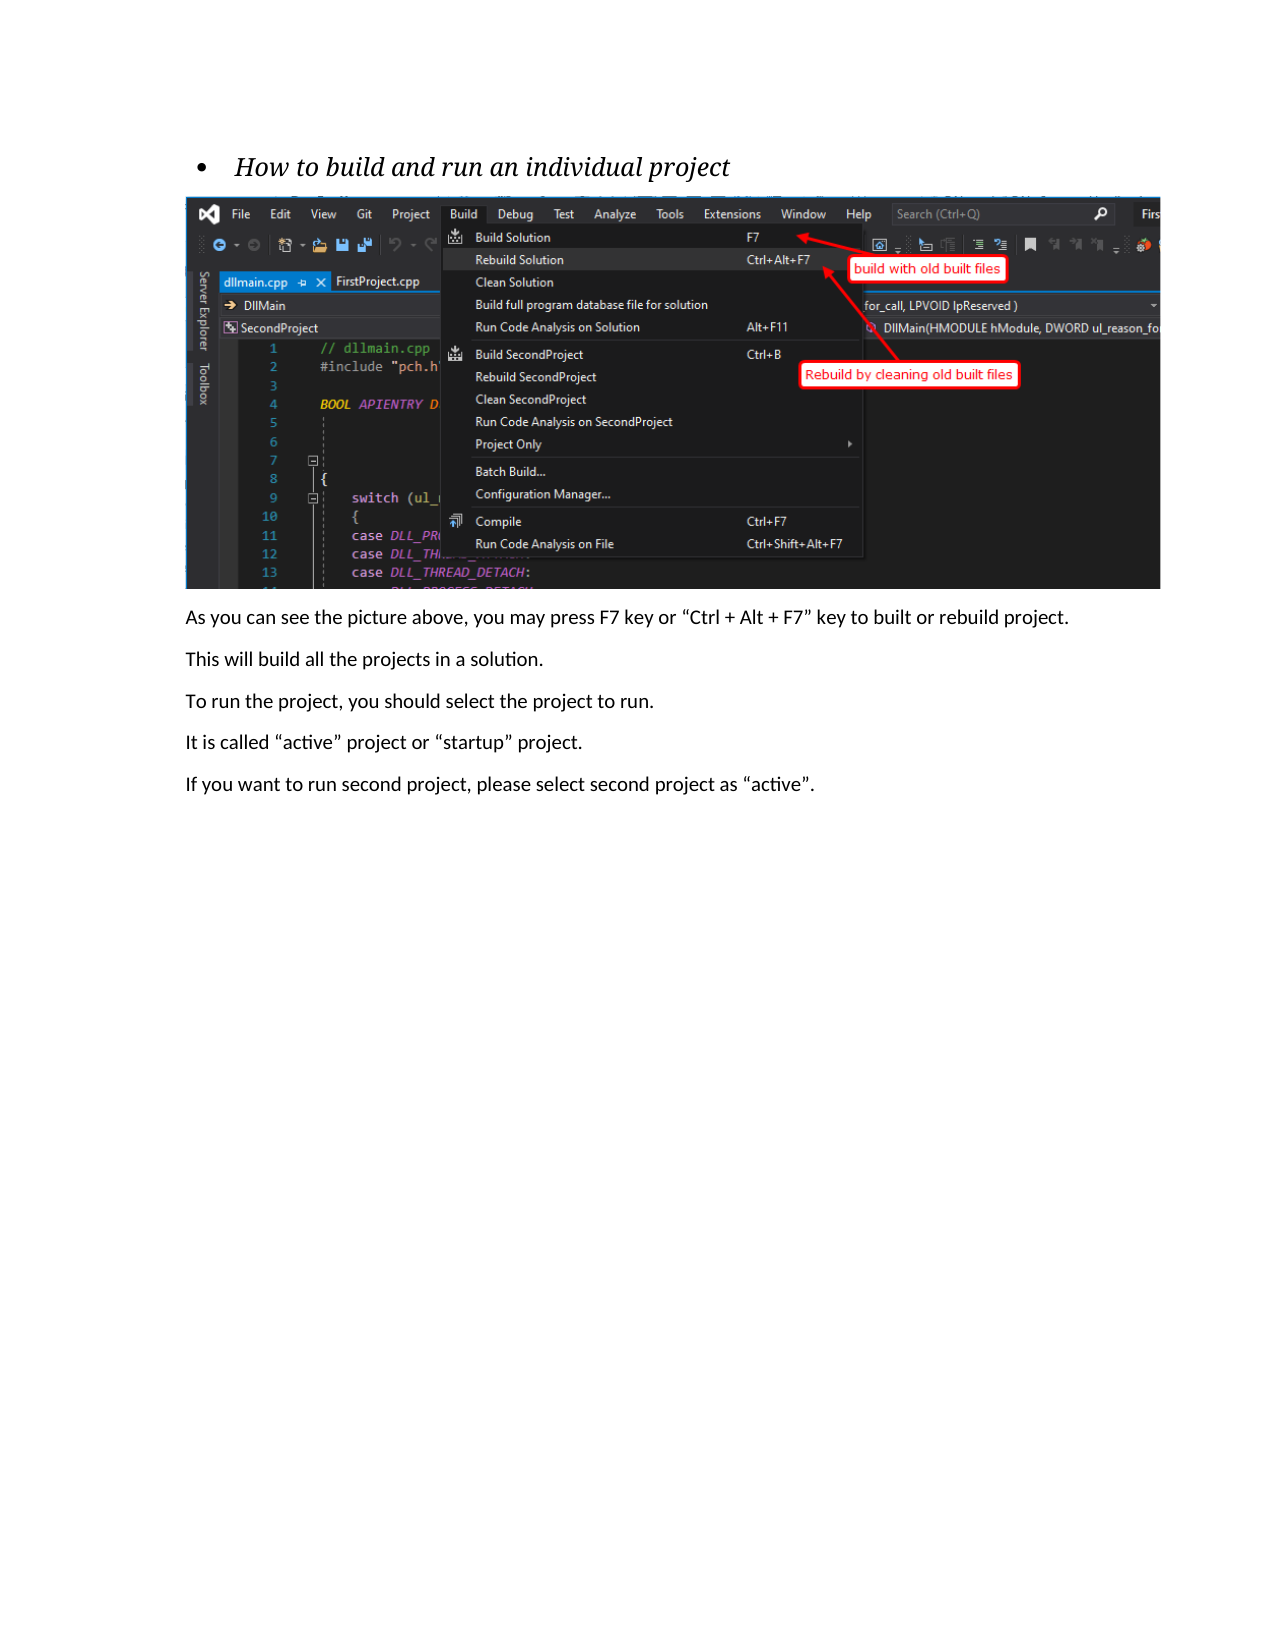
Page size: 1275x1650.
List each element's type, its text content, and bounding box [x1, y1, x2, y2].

text To run the project, you should select the project to run. [150, 688, 1125, 713]
picture [185, 196, 1161, 589]
text As you can see the picture above, you may press F7 key or “Ctrl + Alt + F7” key to built or rebuild project. [150, 604, 1125, 630]
text If you want to run second project, please select second project as “active”. [150, 771, 1125, 797]
text This will build all the projects in a solution. [150, 646, 1125, 672]
subtitle How to build and run an individual project [197, 150, 1125, 184]
text It is called “active” project or “startup” project. [150, 729, 1125, 755]
